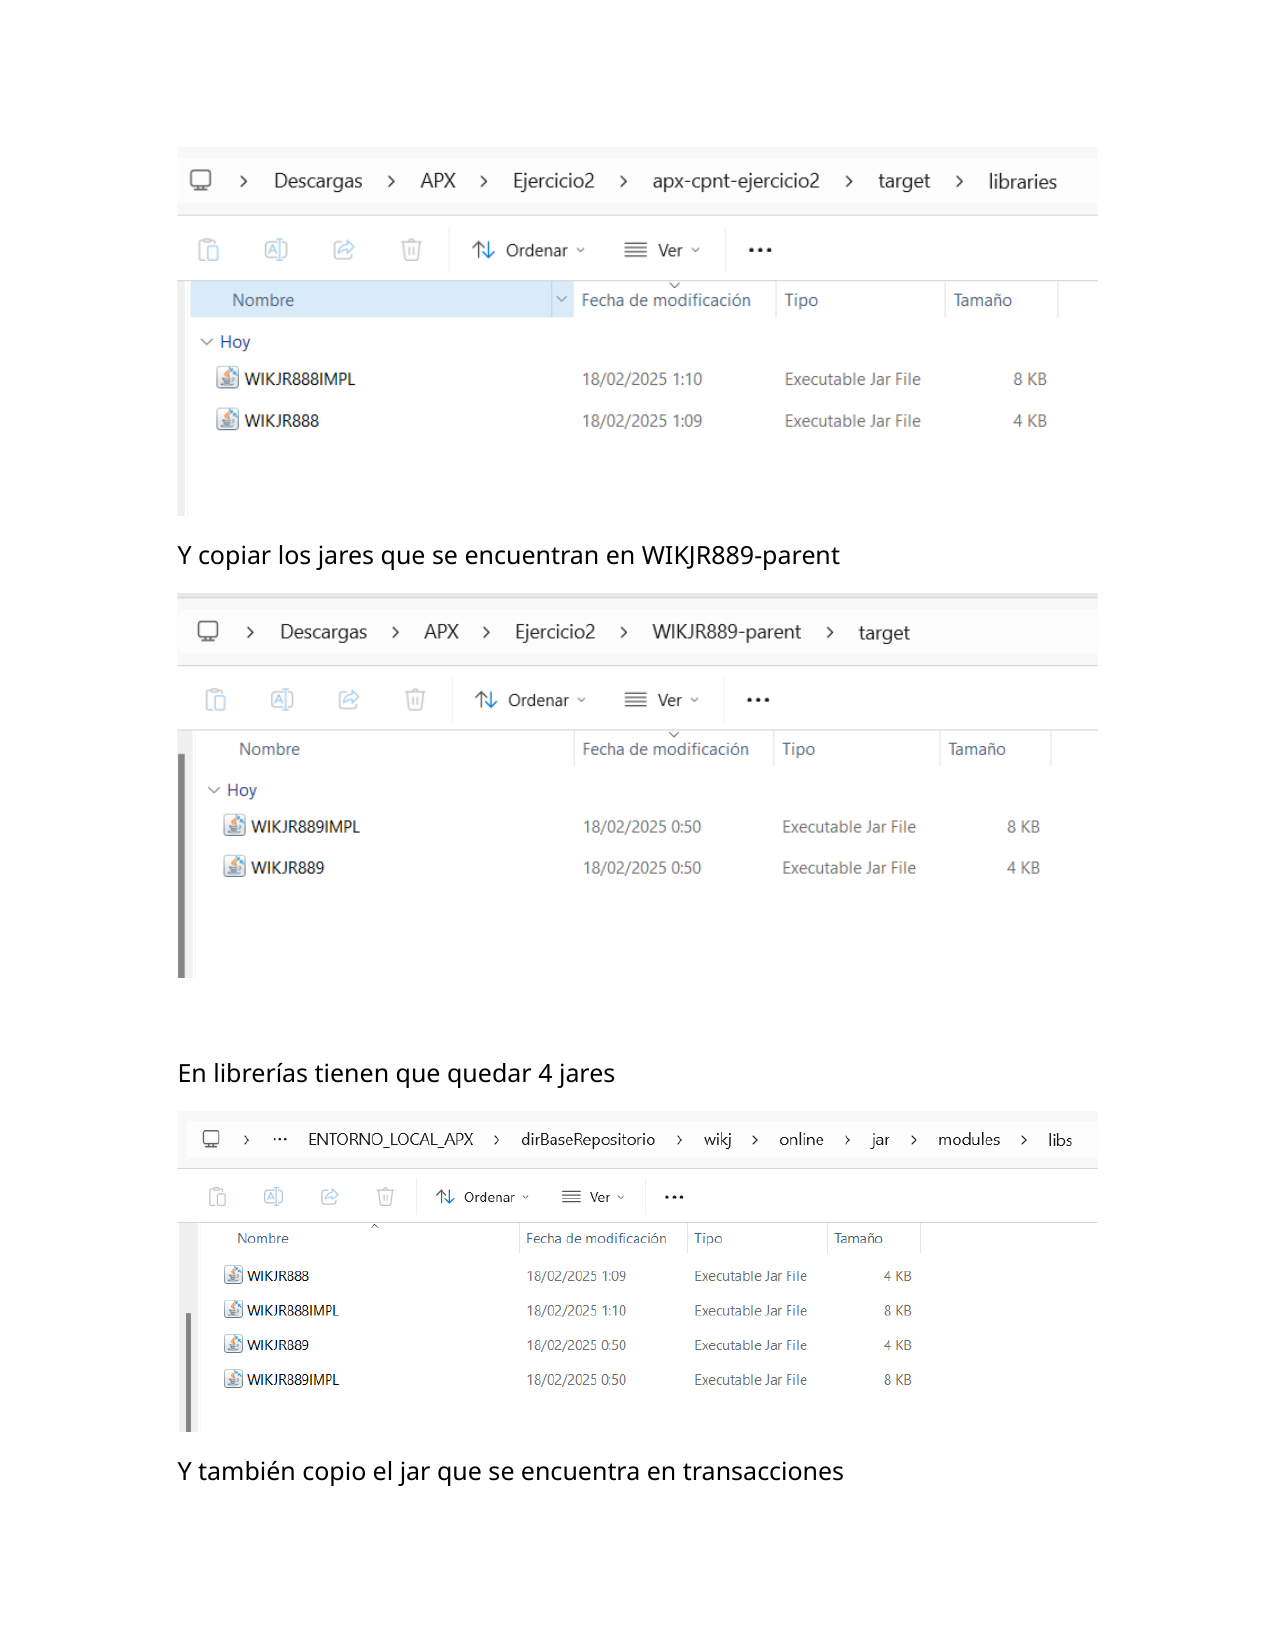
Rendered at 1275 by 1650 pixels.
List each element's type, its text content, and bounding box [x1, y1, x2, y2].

picture [177, 147, 1098, 516]
text Y copiar los jares que se encuentran en WIKJR889-parent [177, 538, 1098, 572]
picture [177, 593, 1098, 978]
picture [177, 1111, 1098, 1432]
text En librerías tienen que quedar 4 jares [177, 1056, 1098, 1090]
text Y también copio el jar que se encuentra en transacciones [177, 1453, 1098, 1487]
